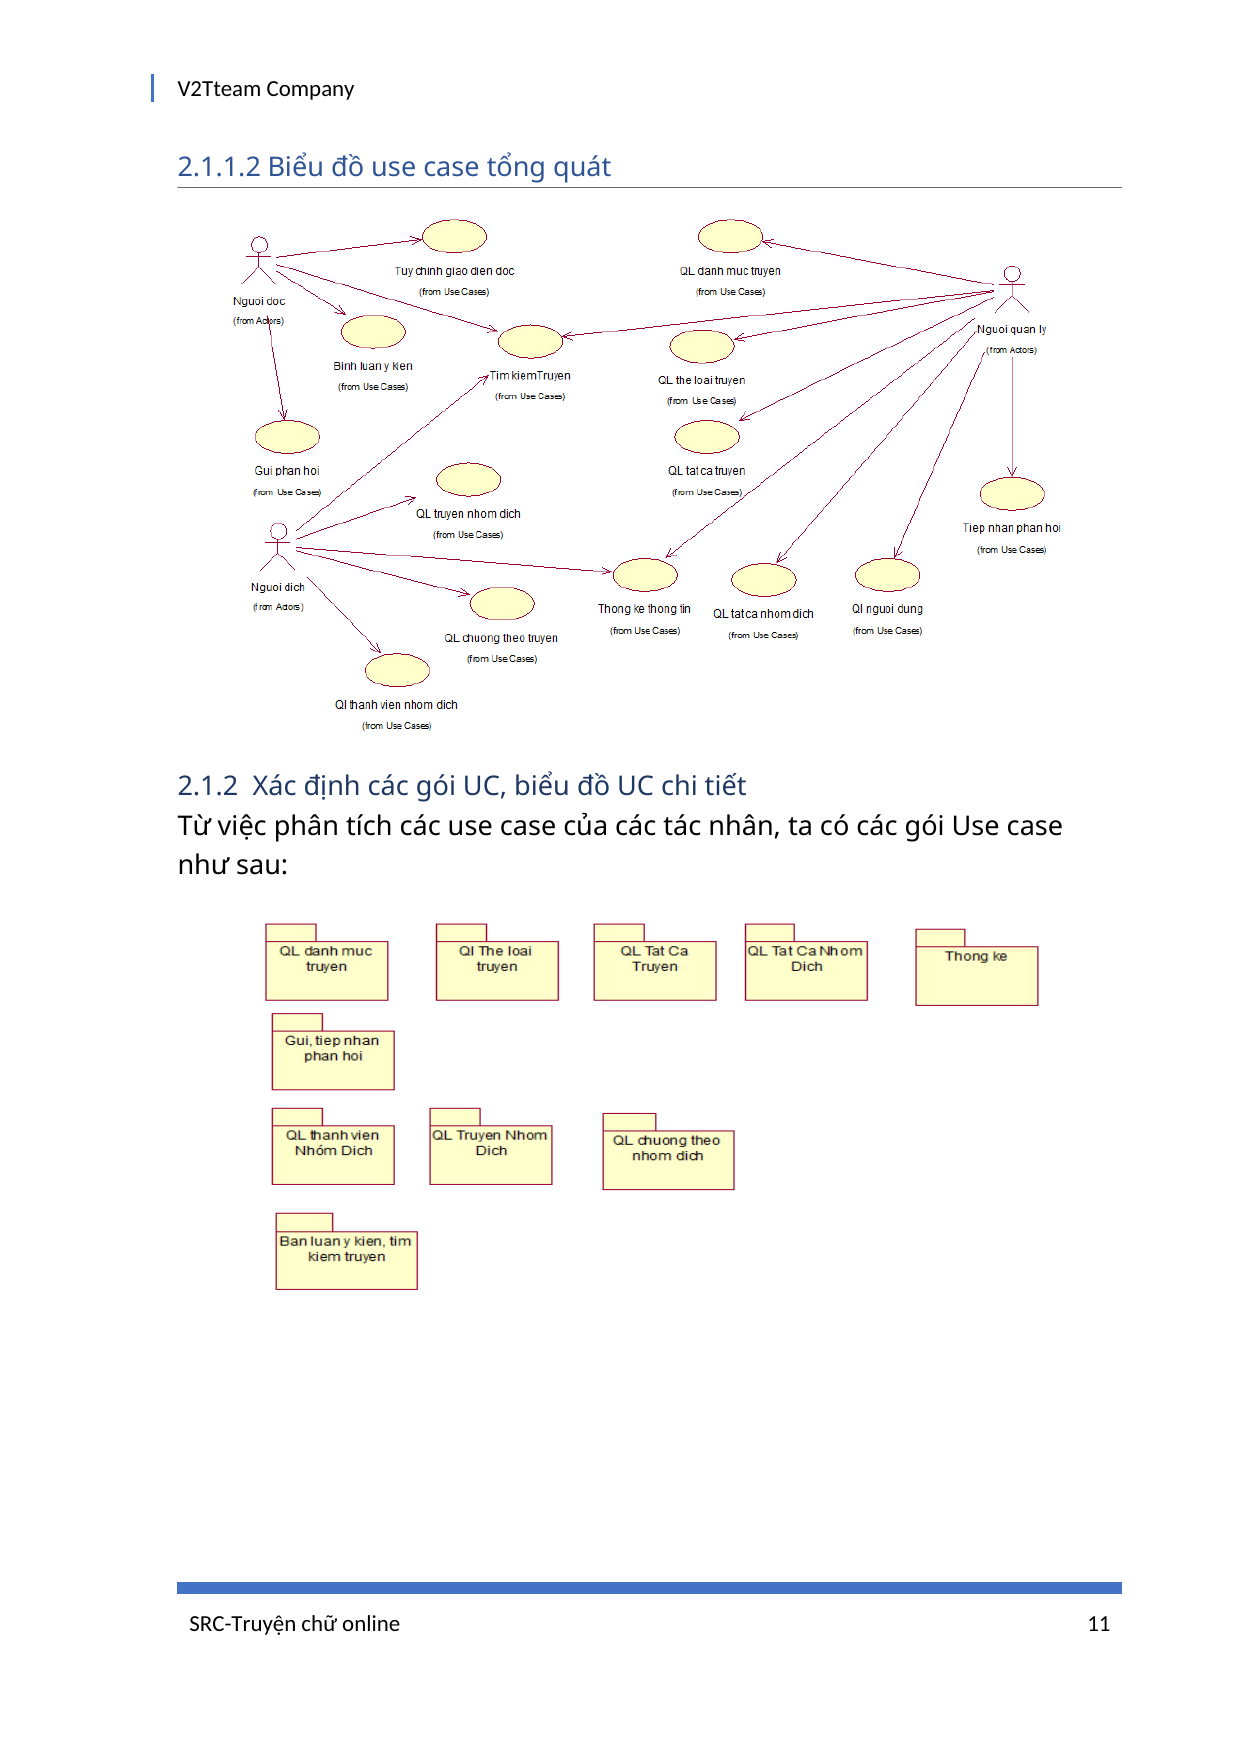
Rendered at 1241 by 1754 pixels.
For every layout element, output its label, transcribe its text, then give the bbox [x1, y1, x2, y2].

subtitle Biểu đồ use case tổng quát [177, 148, 1122, 184]
subtitle Xác định các gói UC, biểu đồ UC chi tiết [177, 766, 1122, 803]
text Từ việc phân tích các use case của các tác nhân, ta có các gói Use case như sau: [177, 806, 1122, 883]
picture [177, 187, 1123, 748]
picture [177, 902, 1122, 1327]
